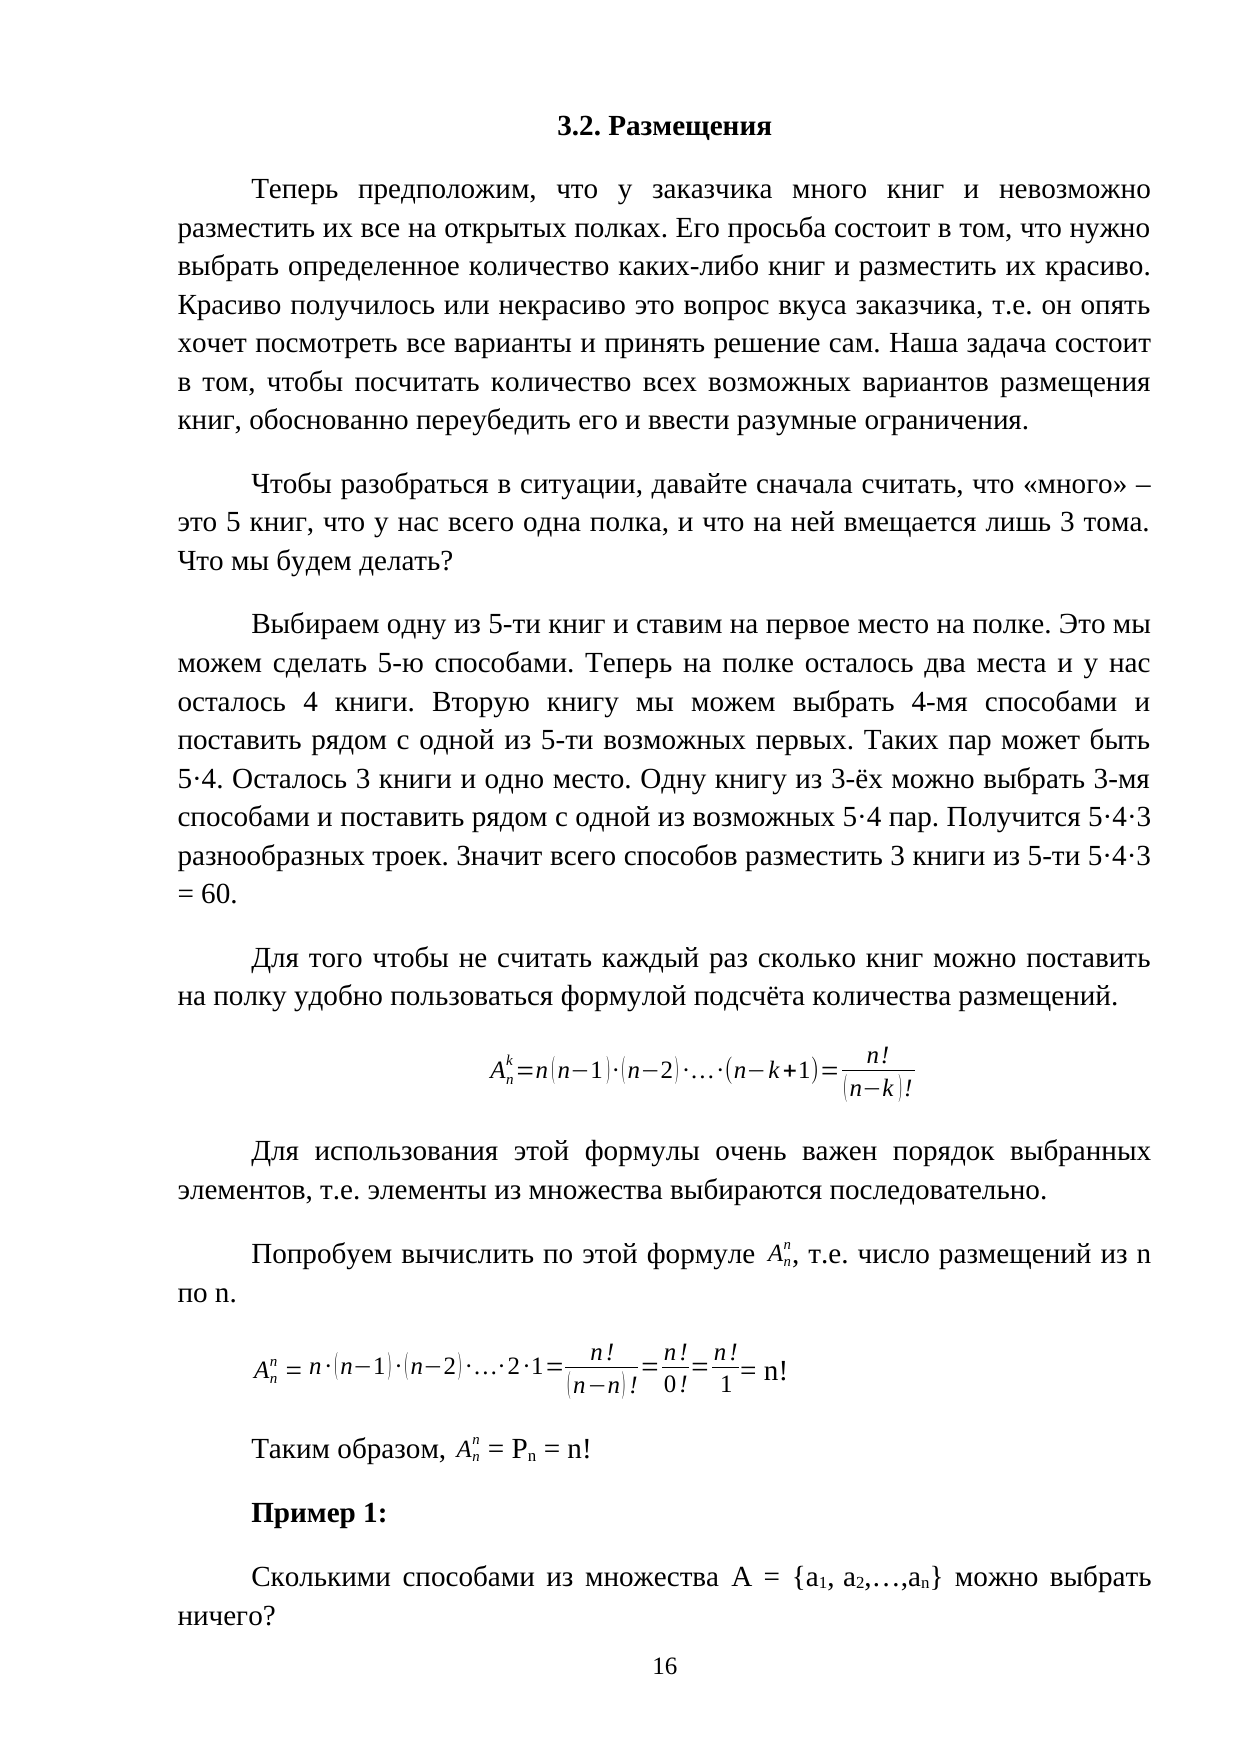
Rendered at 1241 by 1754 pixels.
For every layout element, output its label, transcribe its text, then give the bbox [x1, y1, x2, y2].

text Сколькими способами из множества A = {a1, a2,…,an} можно выбрать ничего? [177, 1559, 1152, 1631]
text Таким образом, = Pn = n! [177, 1431, 1152, 1466]
text Попробуем вычислить по этой формуле , т.е. число размещений из n по n. [177, 1235, 1152, 1309]
text = = n! [177, 1339, 1152, 1401]
text Чтобы разобраться в ситуации, давайте сначала считать, что «много» – это 5 книг, что у нас всего одна полка, и что на ней вмещается лишь 3 тома. Что мы будем делать? [177, 466, 1152, 577]
text Для использования этой формулы очень важен порядок выбранных элементов, т.е. элементы из множества выбираются последовательно. [177, 1133, 1152, 1205]
text Пример 1: [177, 1496, 1152, 1529]
subtitle 3.2. Размещения [177, 108, 1152, 141]
text Для того чтобы не считать каждый раз сколько книг можно поставить на полку удобно пользоваться формулой подсчёта количества размещений. [177, 940, 1152, 1012]
text Теперь предположим, что у заказчика много книг и невозможно разместить их все на открытых полках. Его просьба состоит в том, что нужно выбрать определенное количество каких-либо книг и разместить их красиво. Красиво получилось или некрасиво это вопрос вкуса заказчика, т.е. он опять хочет посмотреть все варианты и принять решение сам. Наша задача состоит в том, чтобы посчитать количество всех возможных вариантов размещения книг, обоснованно переубедить его и ввести разумные ограничения. [177, 171, 1152, 436]
text Выбираем одну из 5-ти книг и ставим на первое место на полке. Это мы можем сделать 5-ю способами. Теперь на полке осталось два места и у нас осталось 4 книги. Вторую книгу мы можем выбрать 4-мя способами и поставить рядом с одной из 5-ти возможных первых. Таких пар может быть 5·4. Осталось 3 книги и одно место. Одну книгу из 3-ёх можно выбрать 3-мя способами и поставить рядом с одной из возможных 5·4 пар. Получится 5·4·3 разнообразных троек. Значит всего способов разместить 3 книги из 5-ти 5·4·3 = 60. [177, 607, 1152, 910]
